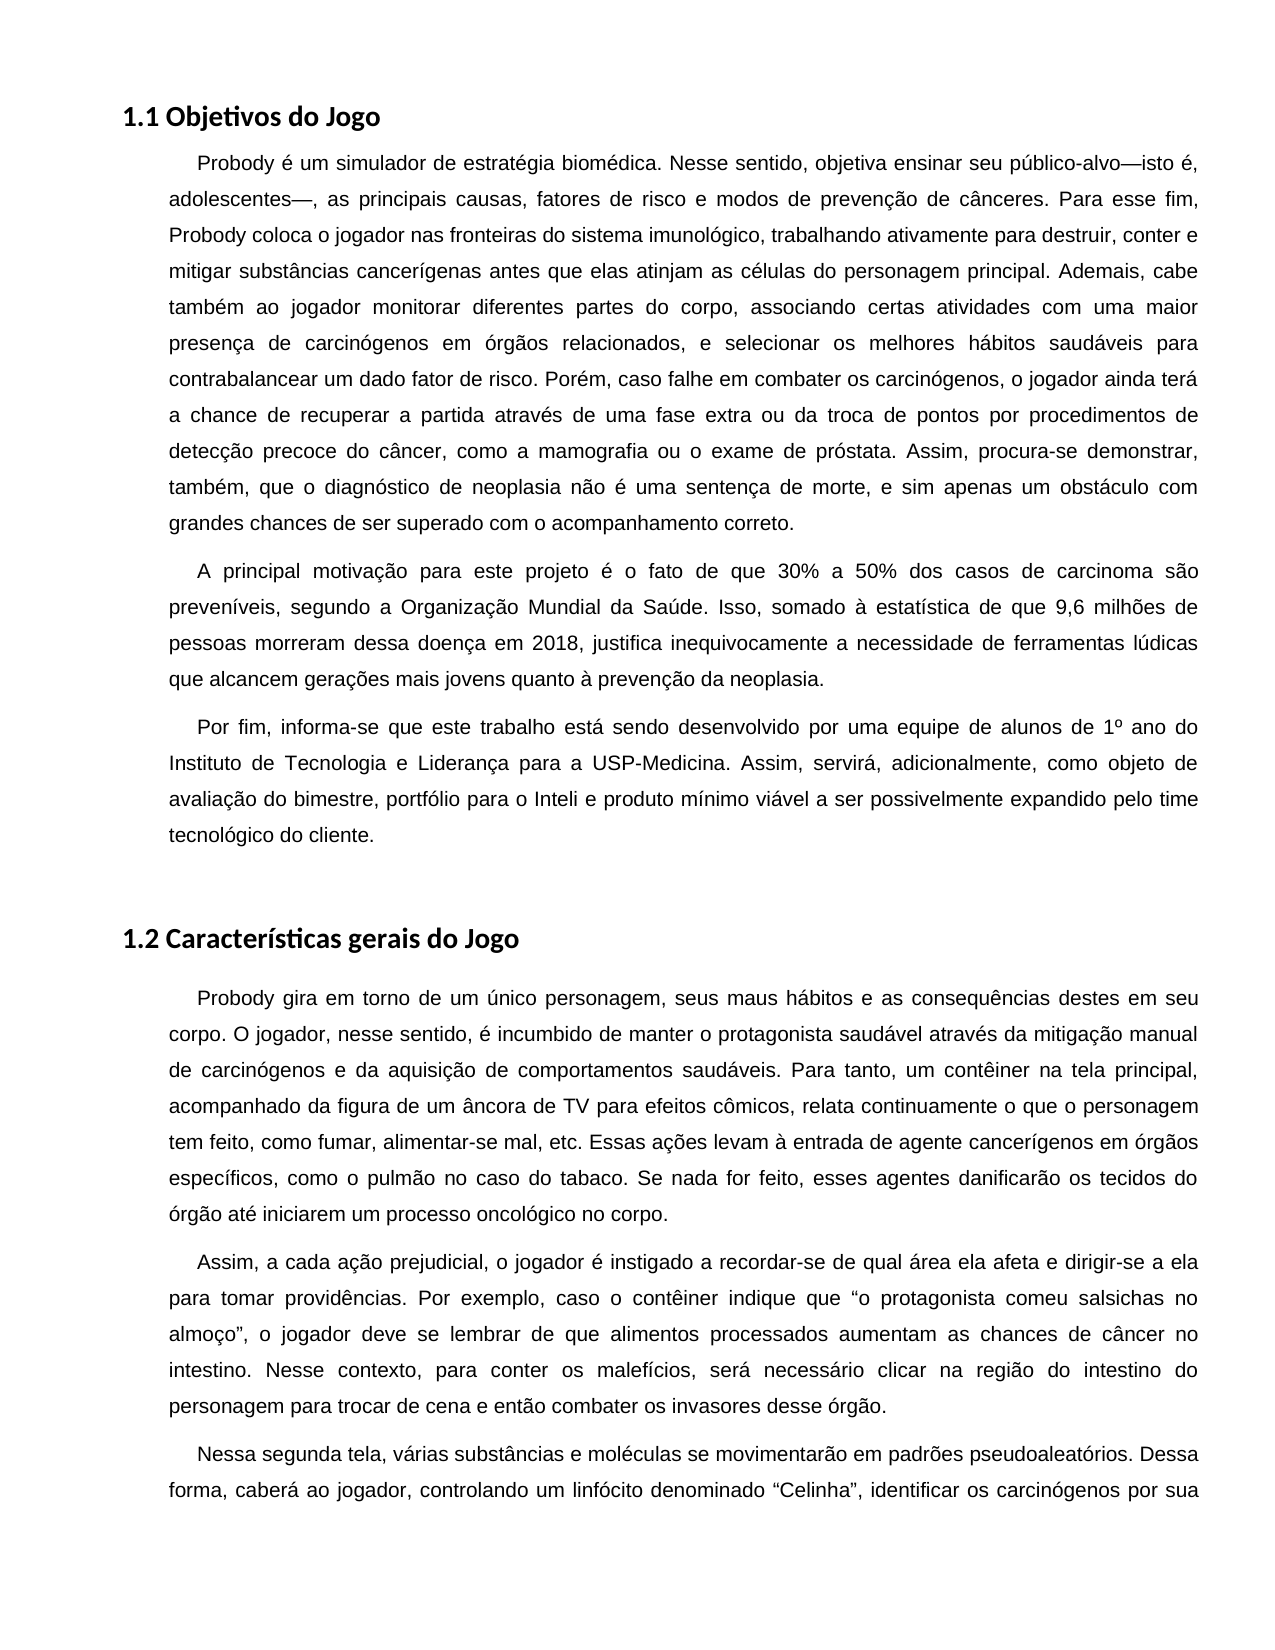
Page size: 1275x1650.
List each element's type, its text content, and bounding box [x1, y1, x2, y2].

text 1.2 Características gerais do Jogo [122, 920, 1200, 956]
text A principal motivação para este projeto é o fato de que 30% a 50% dos casos de carcinoma são preveníveis, segundo a Organização Mundial da Saúde. Isso, somado à estatística de que 9,6 milhões de pessoas morreram dessa doença em 2018, justifica inequivocamente a necessidade de ferramentas lúdicas que alcancem gerações mais jovens quanto à prevenção da neoplasia. [169, 559, 1200, 691]
text Assim, a cada ação prejudicial, o jogador é instigado a recordar-se de qual área ela afeta e dirigir-se a ela para tomar providências. Por exemplo, caso o contêiner indique que “o protagonista comeu salsichas no almoço”, o jogador deve se lembrar de que alimentos processados aumentam as chances de câncer no intestino. Nesse contexto, para conter os malefícios, será necessário clicar na região do intestino do personagem para trocar de cena e então combater os invasores desse órgão. [169, 1250, 1200, 1418]
text Probody é um simulador de estratégia biomédica. Nesse sentido, objetiva ensinar seu público-alvo—isto é, adolescentes—, as principais causas, fatores de risco e modos de prevenção de cânceres. Para esse fim, Probody coloca o jogador nas fronteiras do sistema imunológico, trabalhando ativamente para destruir, conter e mitigar substâncias cancerígenas antes que elas atinjam as células do personagem principal. Ademais, cabe também ao jogador monitorar diferentes partes do corpo, associando certas atividades com uma maior presença de carcinógenos em órgãos relacionados, e selecionar os melhores hábitos saudáveis para contrabalancear um dado fator de risco. Porém, caso falhe em combater os carcinógenos, o jogador ainda terá a chance de recuperar a partida através de uma fase extra ou da troca de pontos por procedimentos de detecção precoce do câncer, como a mamografia ou o exame de próstata. Assim, procura-se demonstrar, também, que o diagnóstico de neoplasia não é uma sentença de morte, e sim apenas um obstáculo com grandes chances de ser superado com o acompanhamento correto. [169, 151, 1200, 534]
text 1.1 Objetivos do Jogo [122, 98, 1200, 133]
text Por fim, informa-se que este trabalho está sendo desenvolvido por uma equipe de alunos de 1º ano do Instituto de Tecnologia e Liderança para a USP-Medicina. Assim, servirá, adicionalmente, como objeto de avaliação do bimestre, portfólio para o Inteli e produto mínimo viável a ser possivelmente expandido pelo time tecnológico do cliente. [169, 715, 1200, 847]
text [169, 1442, 1200, 1502]
text Probody gira em torno de um único personagem, seus maus hábitos e as consequências destes em seu corpo. O jogador, nesse sentido, é incumbido de manter o protagonista saudável através da mitigação manual de carcinógenos e da aquisição de comportamentos saudáveis. Para tanto, um contêiner na tela principal, acompanhado da figura de um âncora de TV para efeitos cômicos, relata continuamente o que o personagem tem feito, como fumar, alimentar-se mal, etc. Essas ações levam à entrada de agente cancerígenos em órgãos específicos, como o pulmão no caso do tabaco. Se nada for feito, esses agentes danificarão os tecidos do órgão até iniciarem um processo oncológico no corpo. [169, 986, 1200, 1225]
